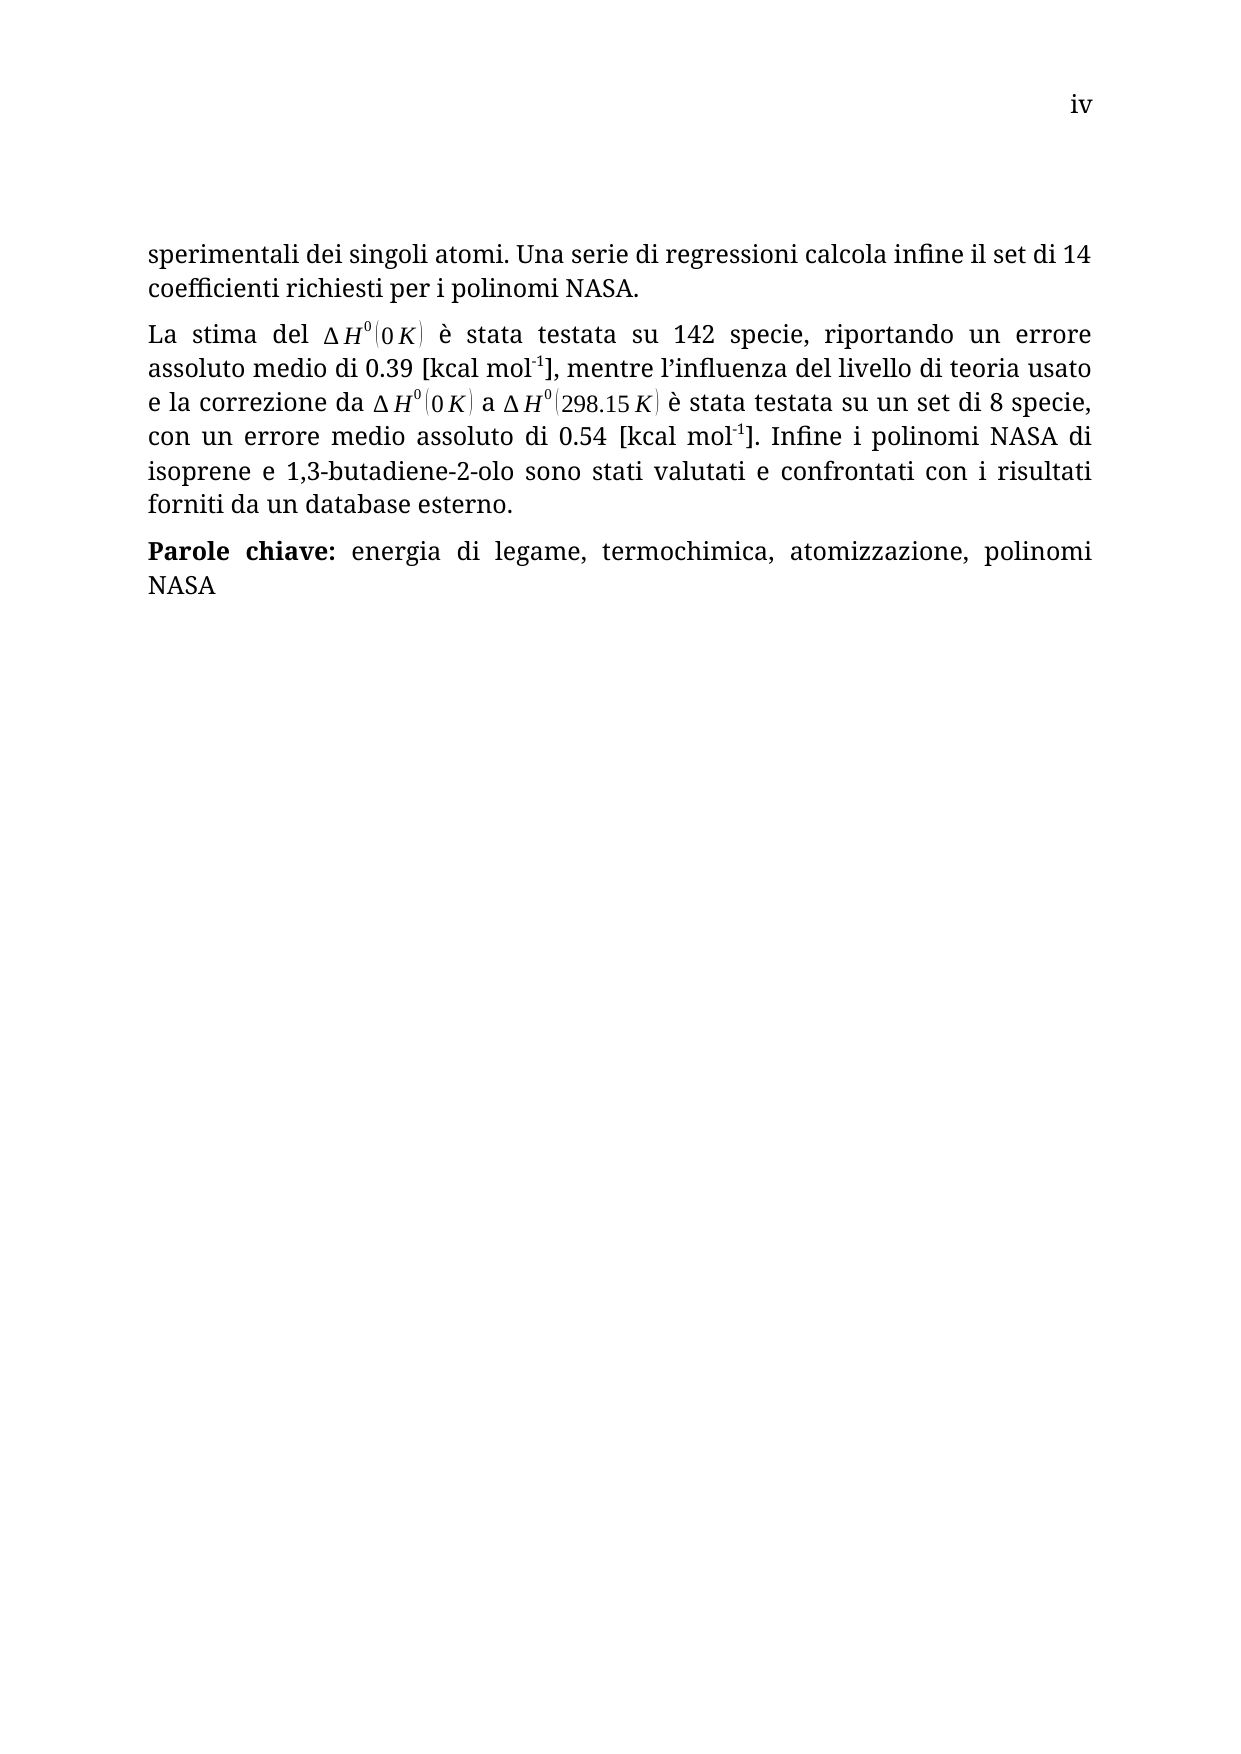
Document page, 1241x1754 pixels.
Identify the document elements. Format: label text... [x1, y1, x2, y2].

text Parole chiave: energia di legame, termochimica, atomizzazione, polinomi NASA [148, 534, 1092, 602]
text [148, 236, 1092, 304]
text La stima del è stata testata su 142 specie, riportando un errore assoluto medio di 0.39 [kcal mol-1], mentre l’influenza del livello di teoria usato e la correzione da a è stata testata su un set di 8 specie, con un errore medio assoluto di 0.54 [kcal mol-1]. Infine i polinomi NASA di isoprene e 1,3-butadiene-2-olo sono stati valutati e confrontati con i risultati forniti da un database esterno. [148, 317, 1092, 521]
